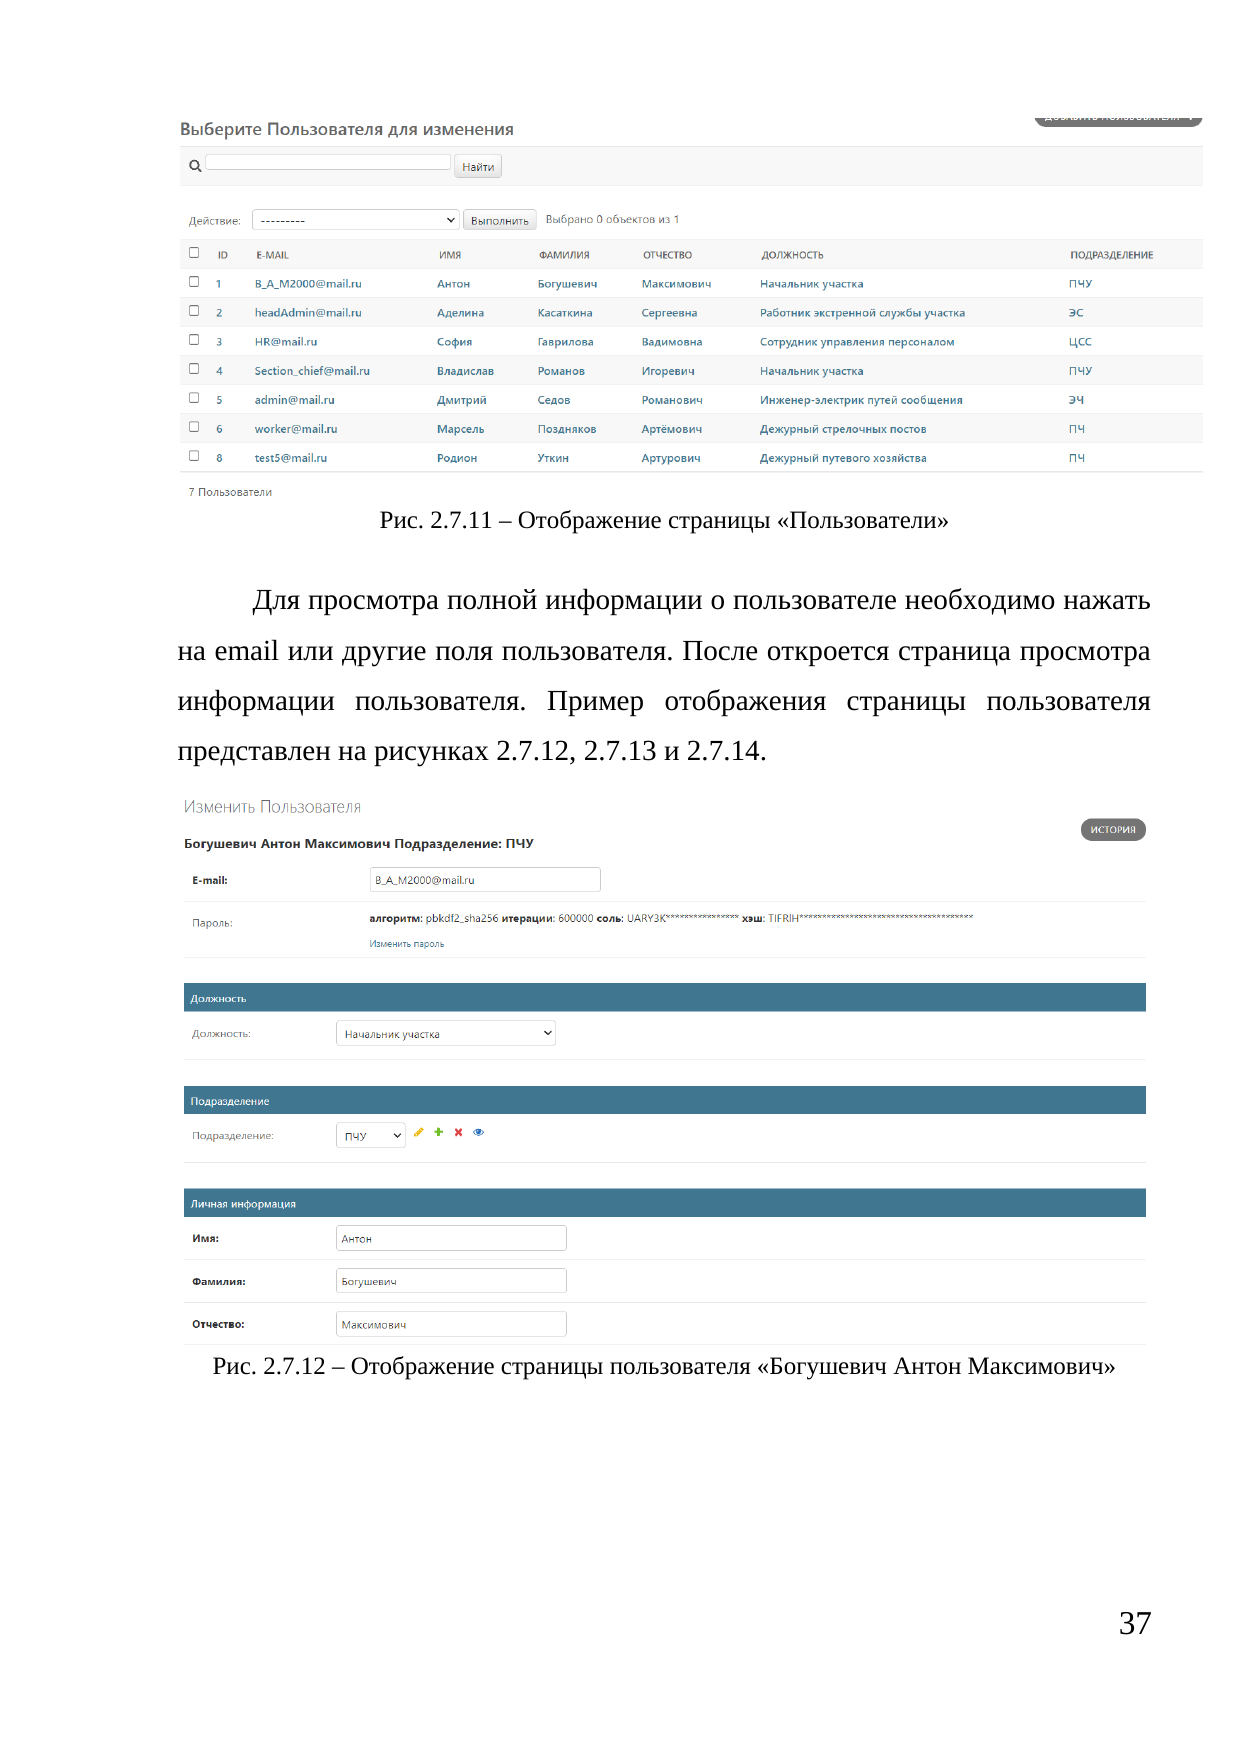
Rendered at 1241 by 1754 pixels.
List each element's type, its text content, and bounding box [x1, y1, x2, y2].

text Для просмотра полной информации о пользователе необходимо нажать на email или другие поля пользователя. После откроется страница просмотра информации пользователя. Пример отображения страницы пользователя представлен на рисунках 2.7.12, 2.7.13 и 2.7.14. [177, 582, 1152, 767]
picture [177, 118, 1228, 506]
text Рис. 2.7.12 – Отображение страницы пользователя «Богушевич Антон Максимович» [177, 1351, 1152, 1380]
picture [177, 783, 1152, 1351]
text Рис. 2.7.11 – Отображение страницы «Пользователи» [177, 506, 1152, 534]
